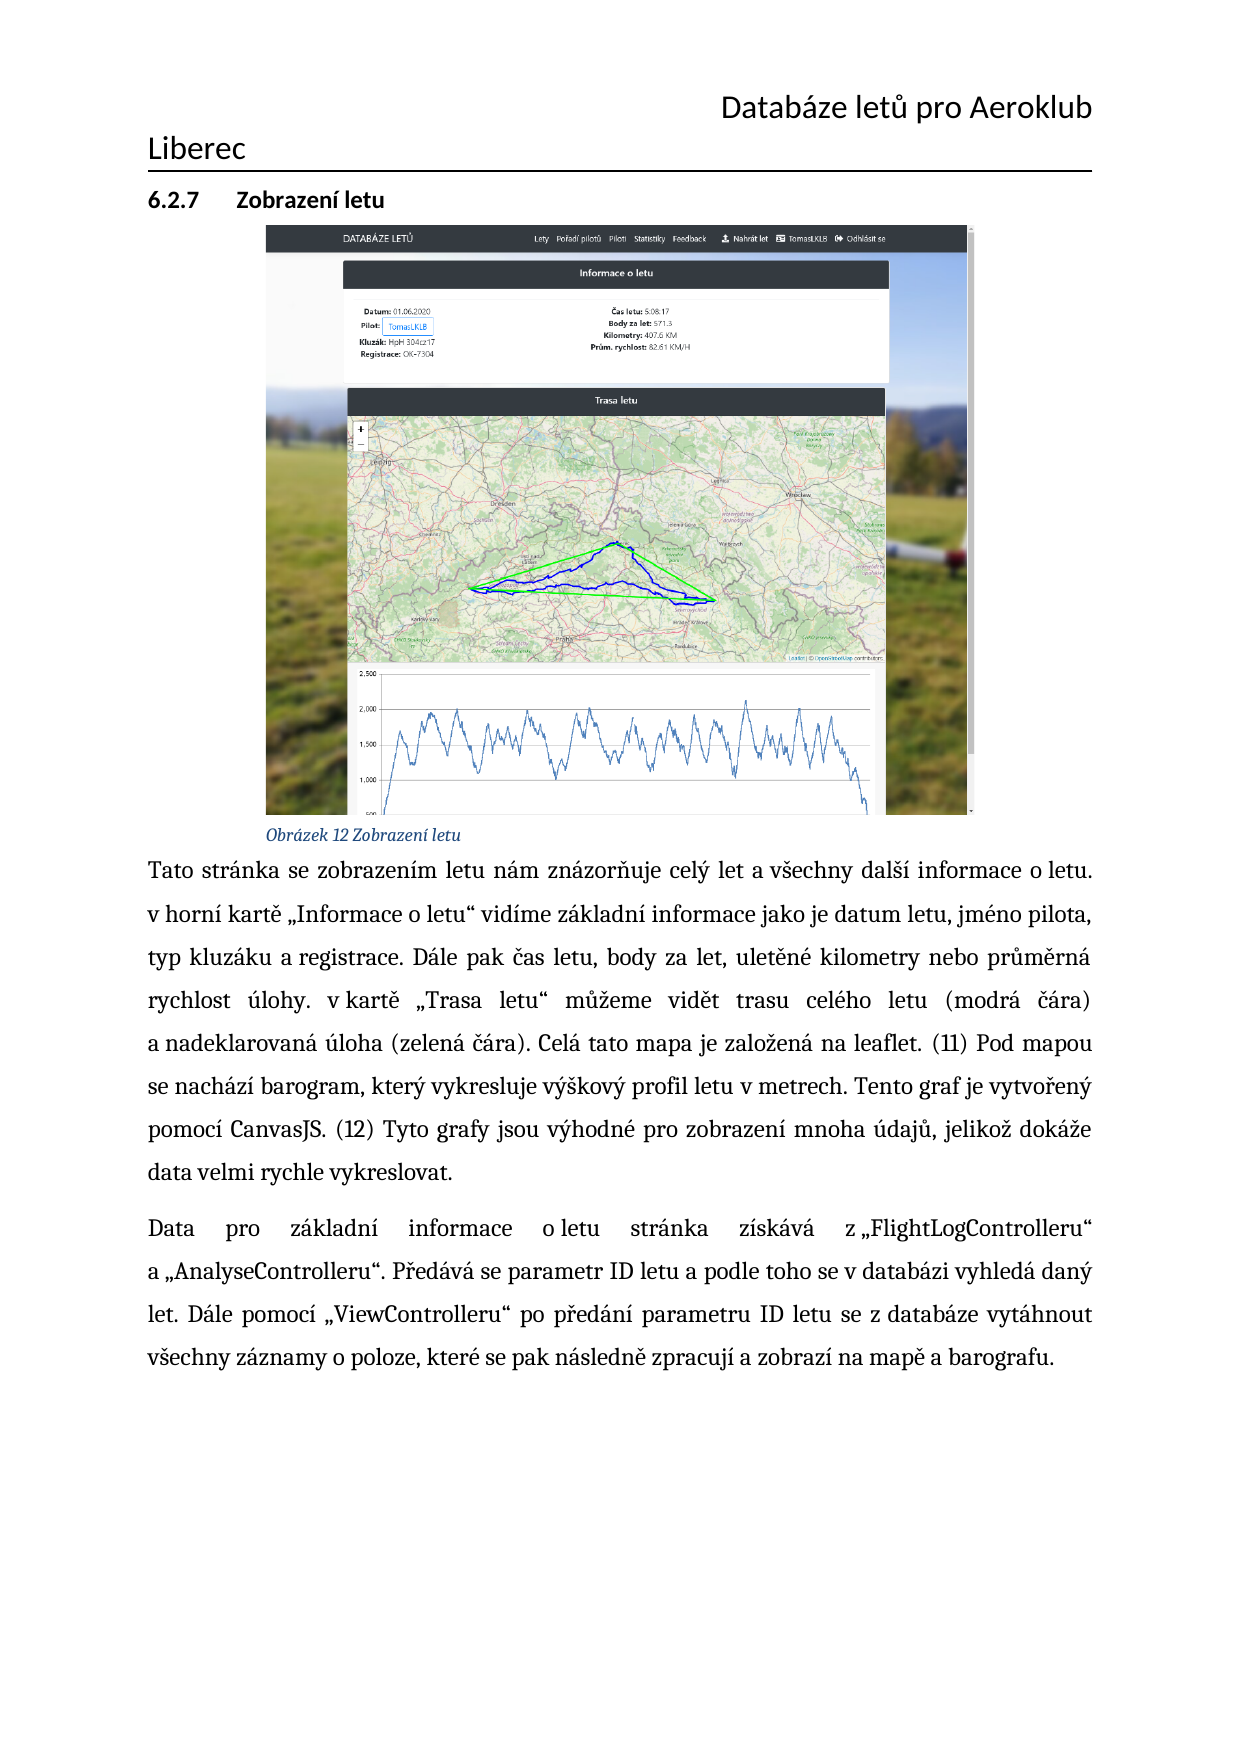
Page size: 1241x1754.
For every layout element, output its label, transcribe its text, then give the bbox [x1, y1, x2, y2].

picture [265, 225, 975, 815]
text Zobrazení letu [148, 184, 1092, 215]
text Data pro základní informace o letu stránka získává z „FlightLogControlleru“ a „AnalyseControlleru“. Předává se parametr ID letu a podle toho se v databázi vyhledá daný let. Dále pomocí „ViewControlleru“ po předání parametru ID letu se z databáze vytáhnout všechny záznamy o poloze, které se pak následně zpracují a zobrazí na mapě a barografu. [148, 1214, 1092, 1372]
